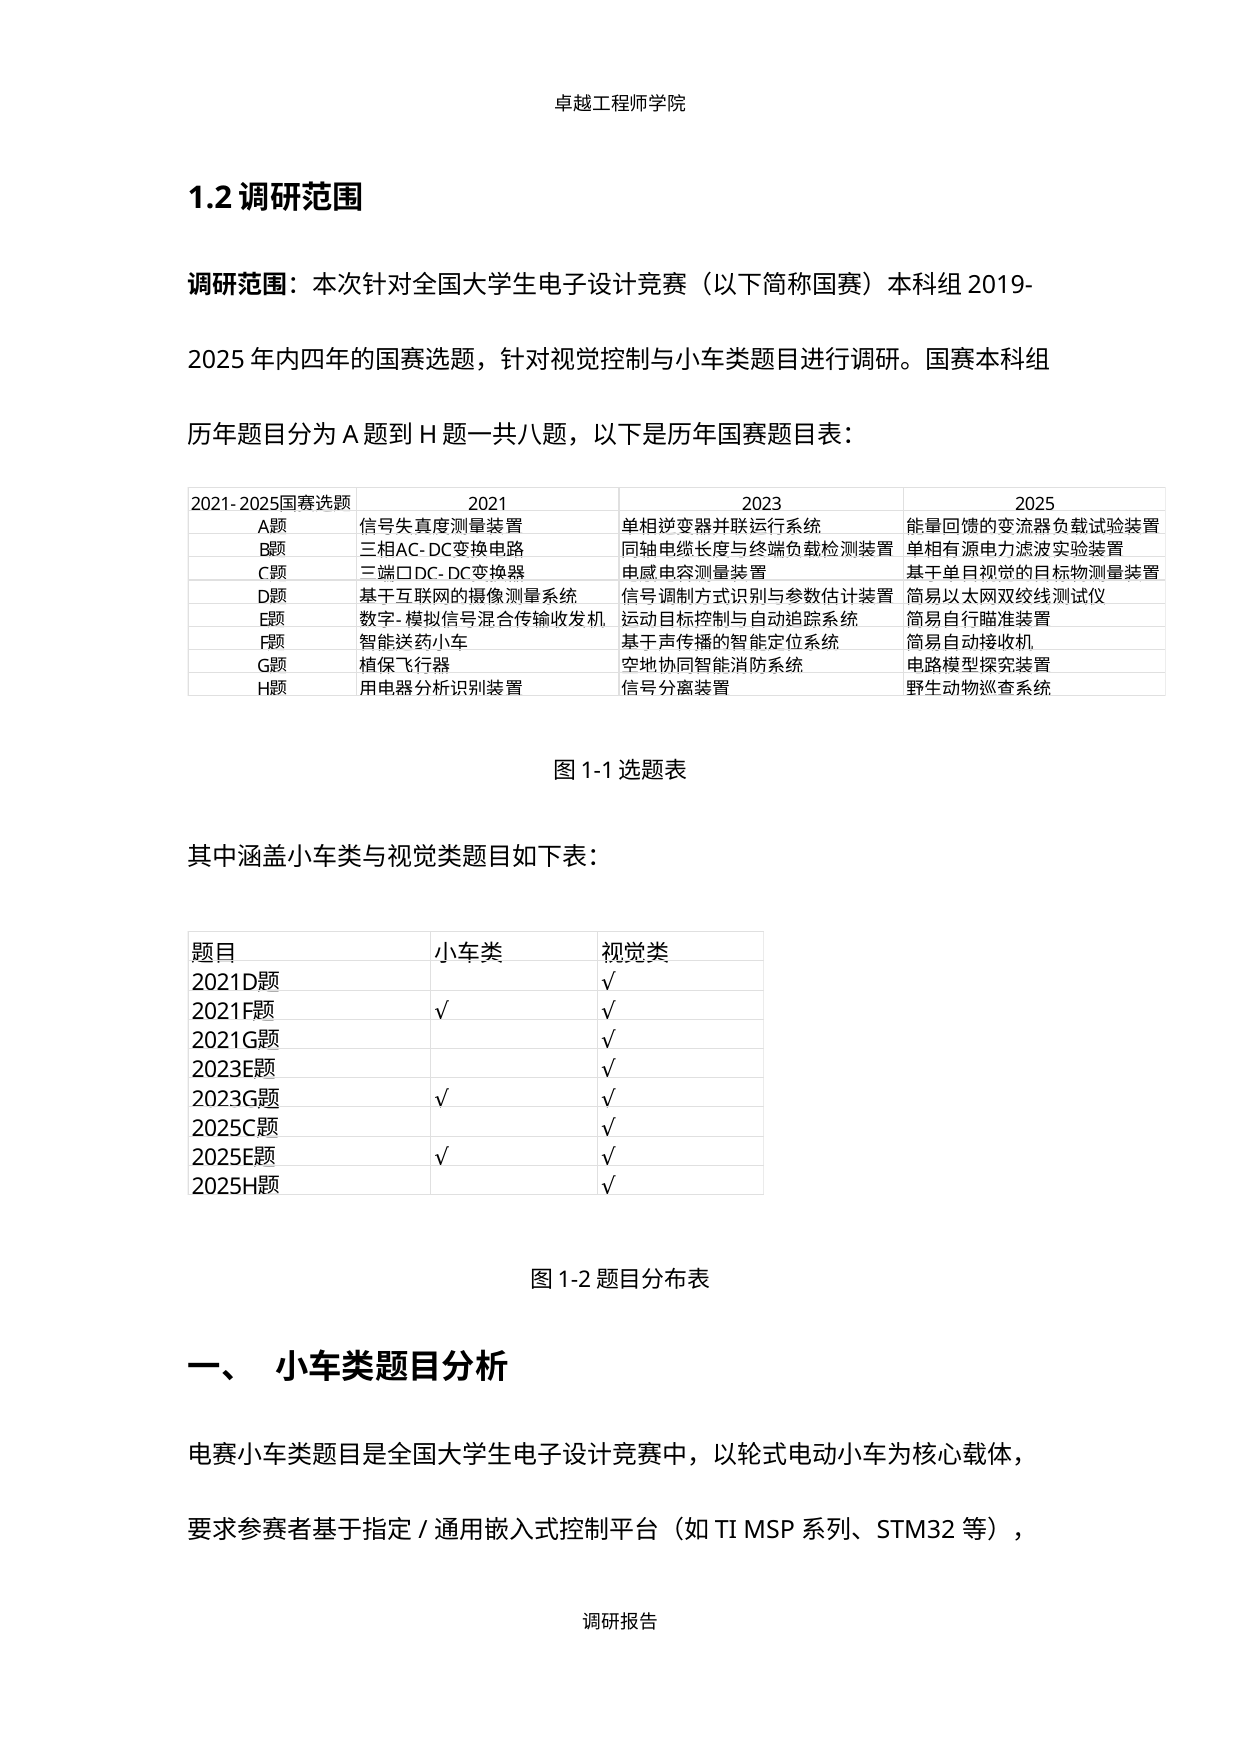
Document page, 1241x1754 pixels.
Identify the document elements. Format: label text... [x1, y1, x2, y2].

text 1.2调研范围 [187, 162, 1053, 227]
text 图1-2题目分布表 [187, 1245, 1053, 1310]
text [187, 1421, 1053, 1560]
text 调研范围：本次针对全国大学生电子设计竞赛（以下简称国赛）本科组2019-2025年内四年的国赛选题，针对视觉控制与小车类题目进行调研。国赛本科组历年题目分为A题到H题一共八题，以下是历年国赛题目表： [187, 250, 1053, 465]
text 图1-1选题表 [187, 736, 1053, 801]
text 其中涵盖小车类与视觉类题目如下表： [187, 822, 1053, 1224]
list 小车类题目分析 [187, 1332, 1053, 1397]
